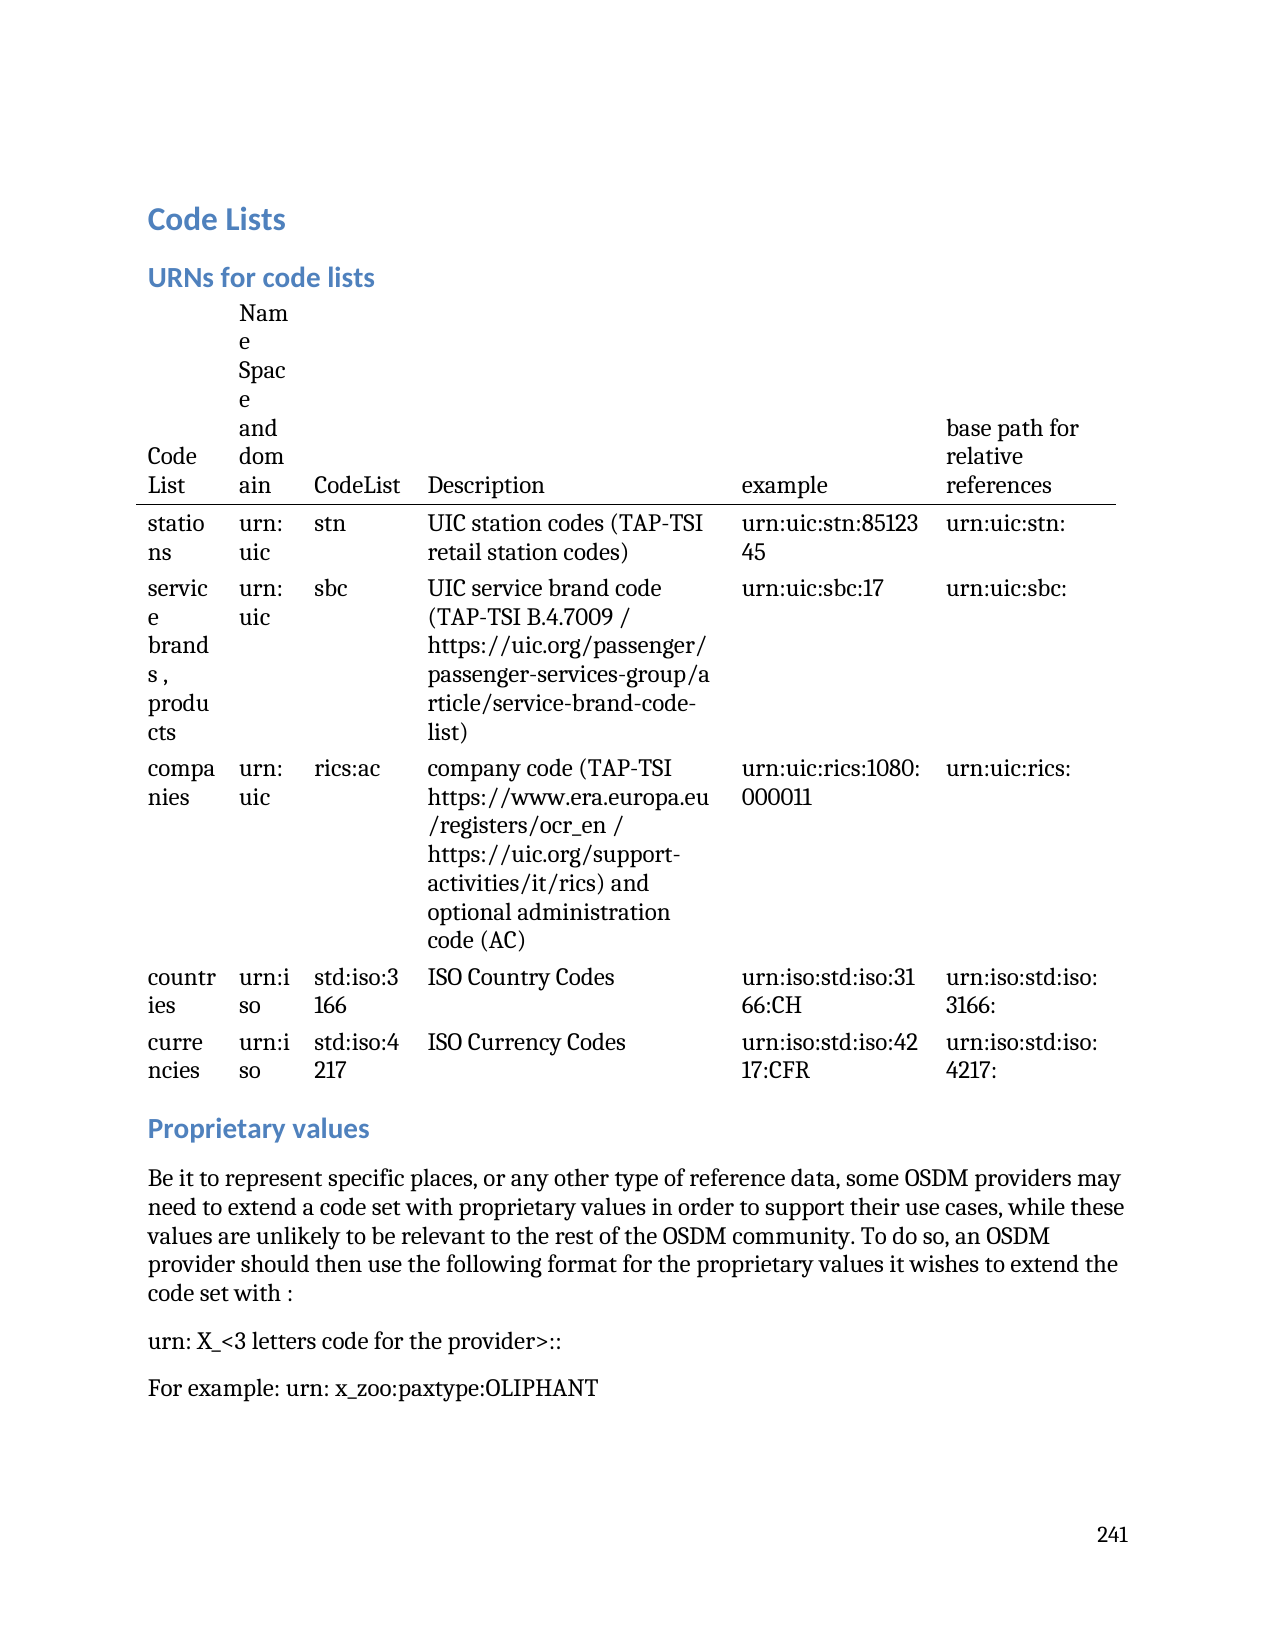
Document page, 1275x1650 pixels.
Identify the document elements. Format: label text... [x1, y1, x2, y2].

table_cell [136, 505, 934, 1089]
text Be it to represent specific places, or any other type of reference data, some OSDM providers may need to extend a code set with proprietary values in order to support their use cases, while these values are unlikely to be relevant to the rest of the OSDM community. To do so, an OSDM provider should then use the following format for the proprietary values it wishes to extend the code set with : [148, 1164, 1127, 1308]
subtitle URNs for code lists [148, 259, 1127, 295]
subtitle Proprietary values [148, 1110, 1127, 1145]
text urn: X_<3 letters code for the provider>:: [148, 1327, 1127, 1355]
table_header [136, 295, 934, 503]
text For example: urn: x_zoo:paxtype:OLIPHANT [148, 1374, 1127, 1403]
subtitle Code Lists [148, 198, 1127, 238]
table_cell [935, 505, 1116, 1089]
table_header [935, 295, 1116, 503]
